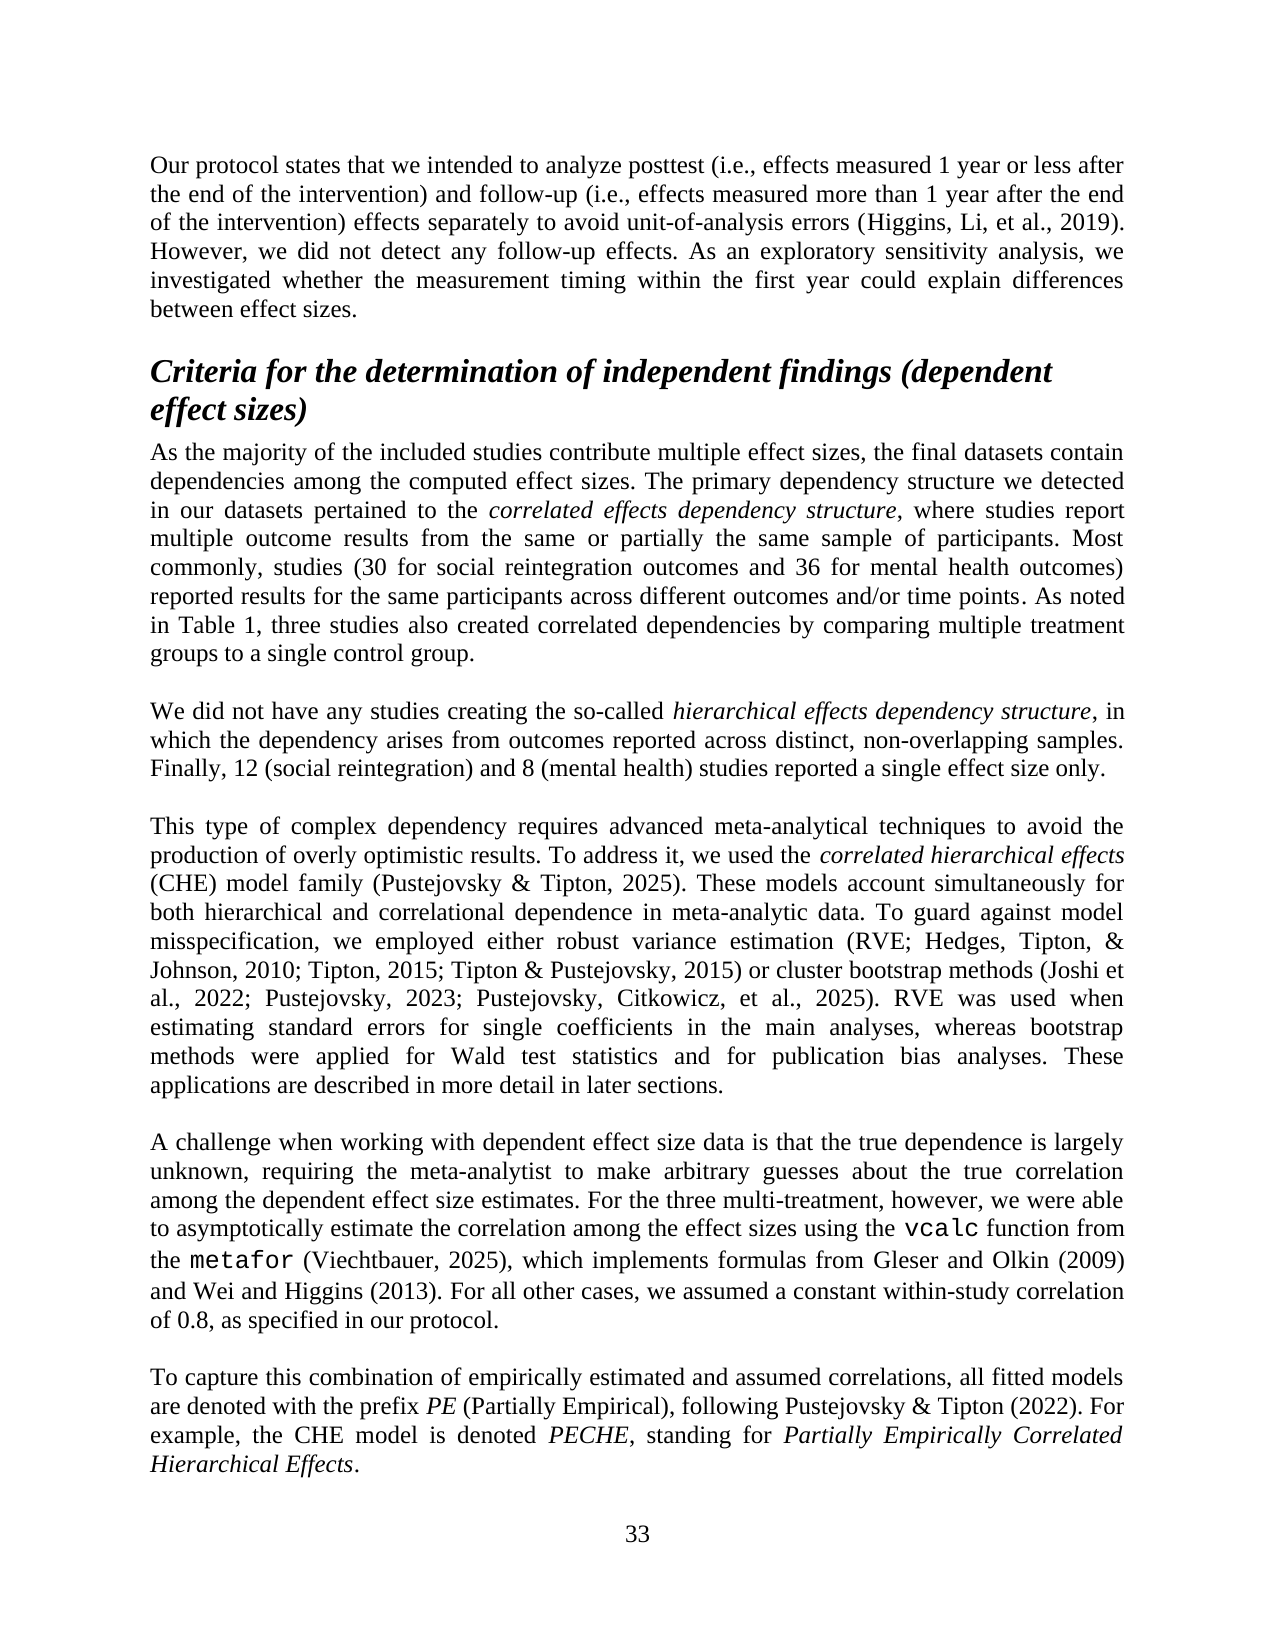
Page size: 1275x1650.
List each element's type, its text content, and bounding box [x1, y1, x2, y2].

text To capture this combination of empirically estimated and assumed correlations, all fitted models are denoted with the prefix PE (Partially Empirical), following Pustejovsky & Tipton (2022). For example, the CHE model is denoted PECHE, standing for Partially Empirically Correlated Hierarchical Effects. [150, 1362, 1125, 1477]
text This type of complex dependency requires advanced meta-analytical techniques to avoid the production of overly optimistic results. To address it, we used the correlated hierarchical effects (CHE) model family (Pustejovsky & Tipton, 2025). These models account simultaneously for both hierarchical and correlational dependence in meta-analytic data. To guard against model misspecification, we employed either robust variance estimation (RVE; Hedges, Tipton, & Johnson, 2010; Tipton, 2015; Tipton & Pustejovsky, 2015) or cluster bootstrap methods (Joshi et al., 2022; Pustejovsky, 2023; Pustejovsky, Citkowicz, et al., 2025). RVE was used when estimating standard errors for single coefficients in the main analyses, whereas bootstrap methods were applied for Wald test statistics and for publication bias analyses. These applications are described in more detail in later sections. [150, 811, 1125, 1098]
text As the majority of the included studies contribute multiple effect sizes, the final datasets contain dependencies among the computed effect sizes. The primary dependency structure we detected in our datasets pertained to the correlated effects dependency structure, where studies report multiple outcome results from the same or partially the same sample of participants. Most commonly, studies (30 for social reintegration outcomes and 36 for mental health outcomes) reported results for the same participants across different outcomes and/or time points. As noted in Table 1, three studies also created correlated dependencies by comparing multiple treatment groups to a single control group. [150, 437, 1125, 667]
subtitle Criteria for the determination of independent findings (dependent effect sizes) [150, 351, 1125, 428]
text Our protocol states that we intended to analyze posttest (i.e., effects measured 1 year or less after the end of the intervention) and follow-up (i.e., effects measured more than 1 year after the end of the intervention) effects separately to avoid unit-of-analysis errors (Higgins, Li, et al., 2019). However, we did not detect any follow-up effects. As an exploratory sensitivity analysis, we investigated whether the measurement timing within the first year could explain differences between effect sizes. [150, 150, 1125, 322]
text A challenge when working with dependent effect size data is that the true dependence is largely unknown, requiring the meta-analytist to make arbitrary guesses about the true correlation among the dependent effect size estimates. For the three multi-treatment, however, we were able to asymptotically estimate the correlation among the effect sizes using the vcalc function from the metafor (Viechtbauer, 2025), which implements formulas from Gleser and Olkin (2009) and Wei and Higgins (2013). For all other cases, we assumed a constant within-study correlation of 0.8, as specified in our protocol. [150, 1127, 1125, 1334]
text We did not have any studies creating the so-called hierarchical effects dependency structure, in which the dependency arises from outcomes reported across distinct, non-overlapping samples. Finally, 12 (social reintegration) and 8 (mental health) studies reported a single effect size only. [150, 696, 1125, 782]
